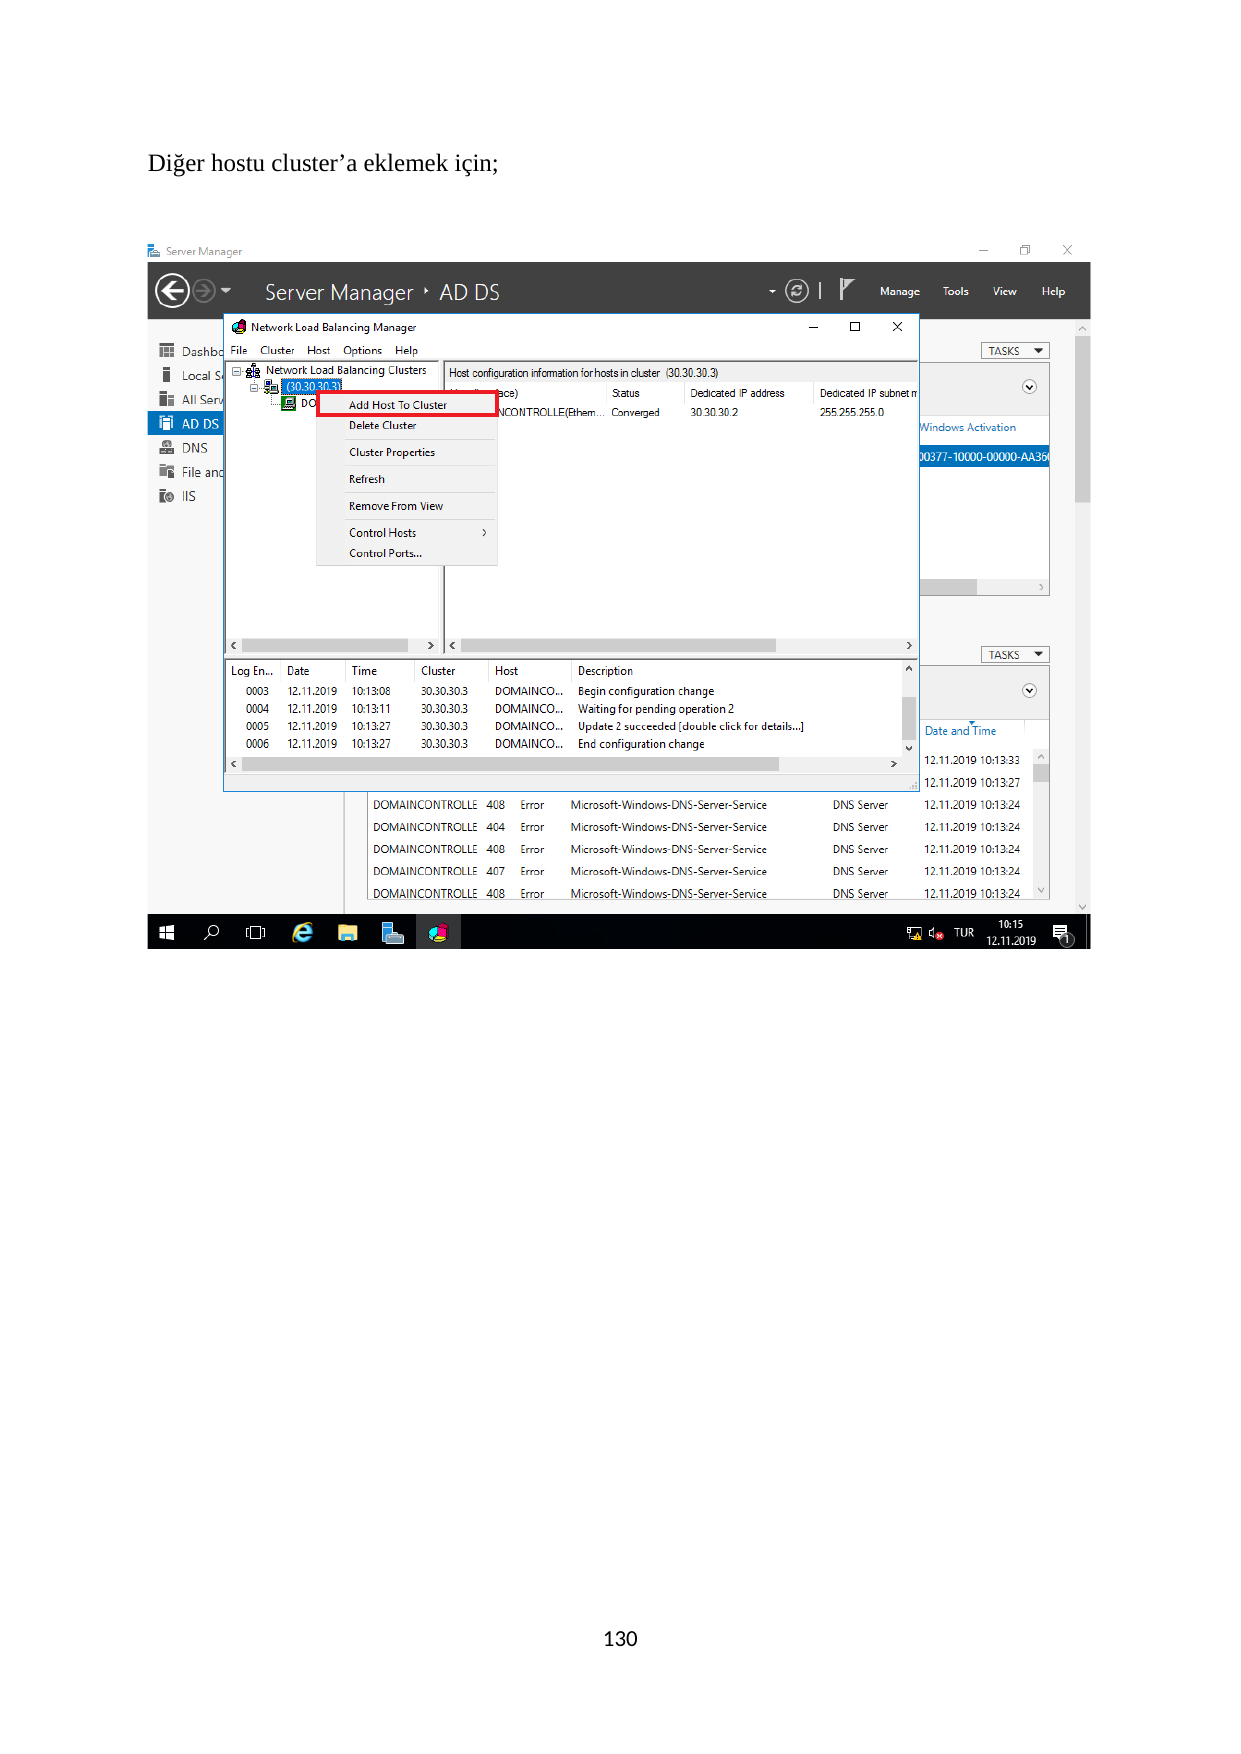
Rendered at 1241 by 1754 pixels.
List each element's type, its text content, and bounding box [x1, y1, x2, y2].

picture [147, 243, 1091, 949]
text Diğer hostu cluster’a eklemek için; [148, 148, 1093, 176]
